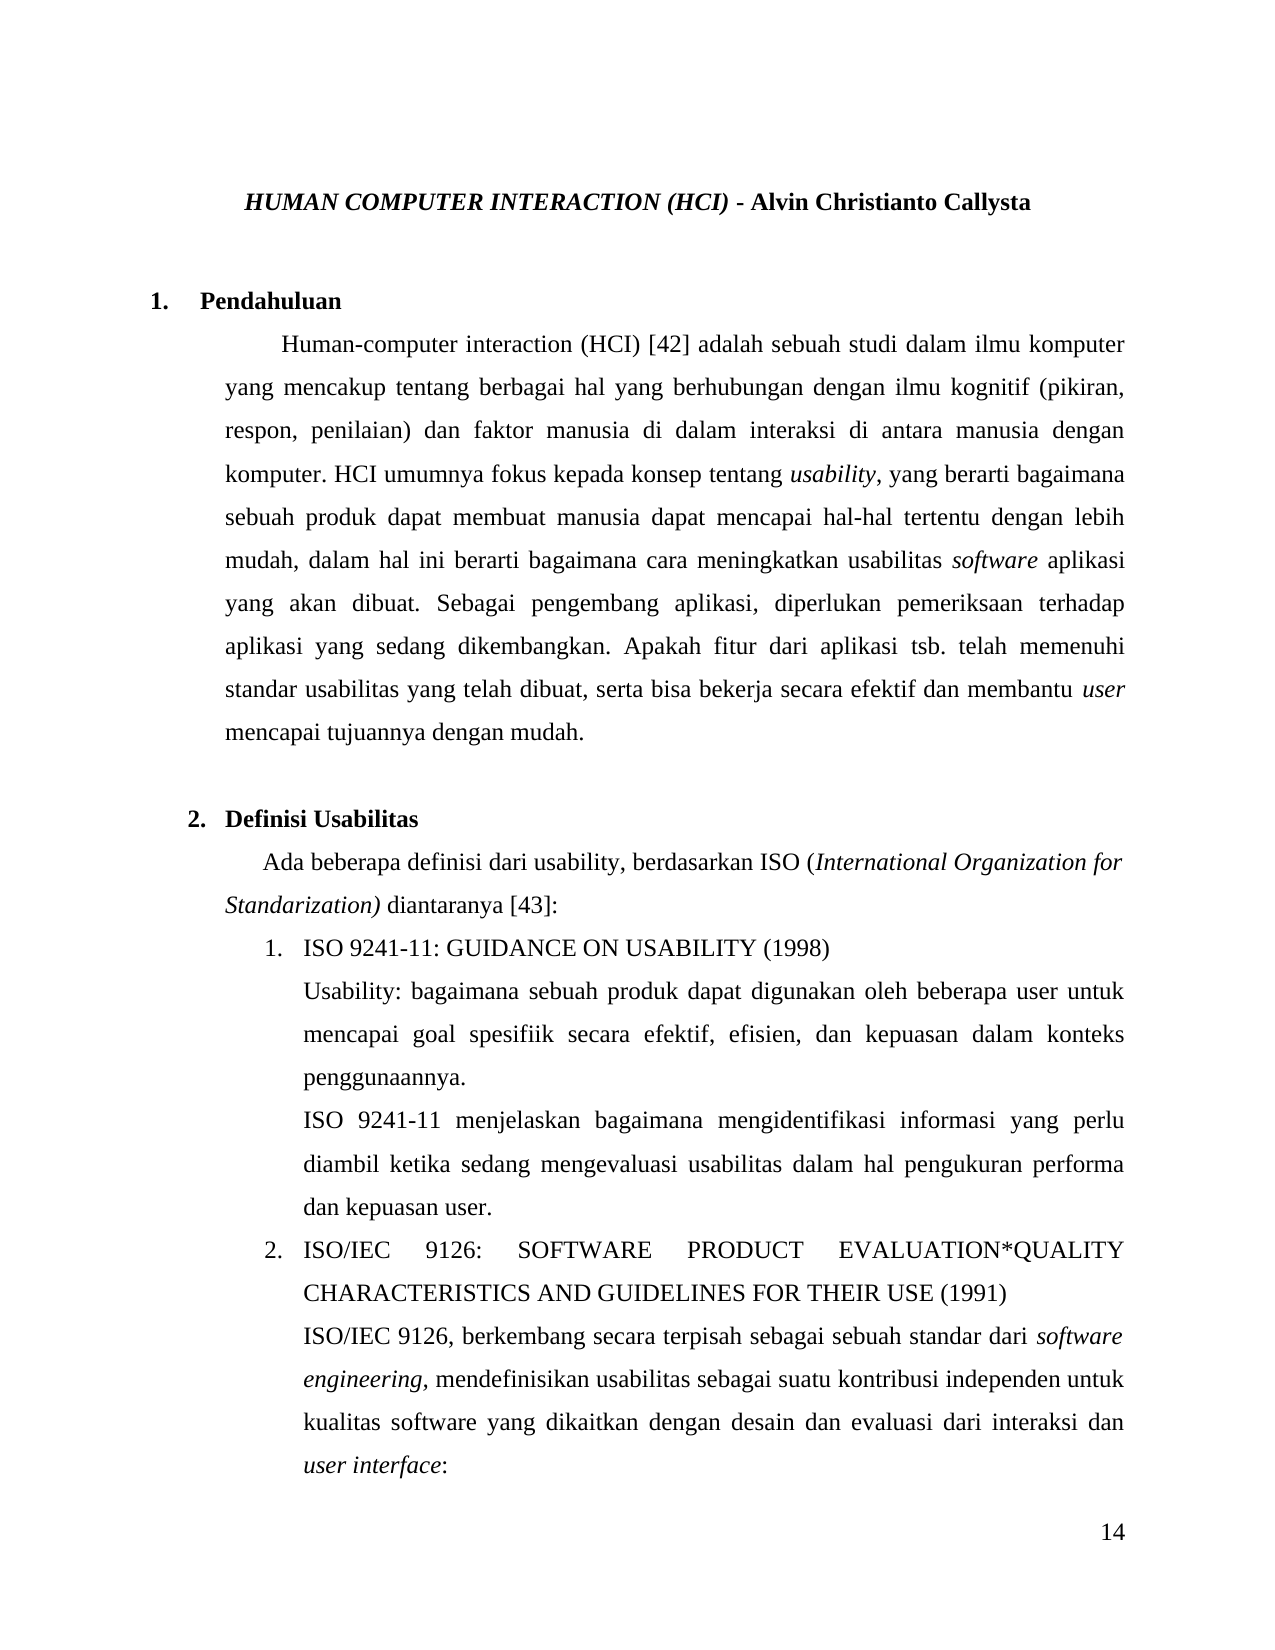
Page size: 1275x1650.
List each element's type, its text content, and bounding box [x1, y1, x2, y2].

text ISO 9241-11 menjelaskan bagaimana mengidentifikasi informasi yang perlu diambil ketika sedang mengevaluasi usabilitas dalam hal pengukuran performa dan kepuasan user. [303, 1106, 1125, 1221]
text ISO/IEC 9126, berkembang secara terpisah sebagai sebuah standar dari software engineering, mendefinisikan usabilitas sebagai suatu kontribusi independen untuk kualitas software yang dikaitkan dengan desain dan evaluasi dari interaksi dan user interface: [303, 1321, 1125, 1479]
subtitle HUMAN COMPUTER INTERACTION (HCI) - Alvin Christianto Callysta [150, 187, 1125, 216]
list ISO 9241-11: GUIDANCE ON USABILITY (1998) [264, 933, 1125, 962]
text 1. Pendahuluan [150, 286, 1125, 315]
text 2. ISO/IEC 9126: SOFTWARE PRODUCT EVALUATION*QUALITY CHARACTERISTICS AND GUIDELINES FOR THEIR USE (1991) [264, 1235, 1125, 1307]
text Usability: bagaimana sebuah produk dapat digunakan oleh beberapa user untuk mencapai goal spesifiik secara efektif, efisien, dan kepuasan dalam konteks penggunaannya. [303, 976, 1125, 1091]
text Human-computer interaction (HCI) [42] adalah sebuah studi dalam ilmu komputer yang mencakup tentang berbagai hal yang berhubungan dengan ilmu kognitif (pikiran, respon, penilaian) dan faktor manusia di dalam interaksi di antara manusia dengan komputer. HCI umumnya fokus kepada konsep tentang usability, yang berarti bagaimana sebuah produk dapat membuat manusia dapat mencapai hal-hal tertentu dengan lebih mudah, dalam hal ini berarti bagaimana cara meningkatkan usabilitas software aplikasi yang akan dibuat. Sebagai pengembang aplikasi, diperlukan pemeriksaan terhadap aplikasi yang sedang dikembangkan. Apakah fitur dari aplikasi tsb. telah memenuhi standar usabilitas yang telah dibuat, serta bisa bekerja secara efektif dan membantu user mencapai tujuannya dengan mudah. [225, 329, 1125, 746]
text Ada beberapa definisi dari usability, berdasarkan ISO (International Organization for Standarization) diantaranya [43]: [225, 847, 1125, 919]
list Definisi Usabilitas [187, 804, 1125, 832]
